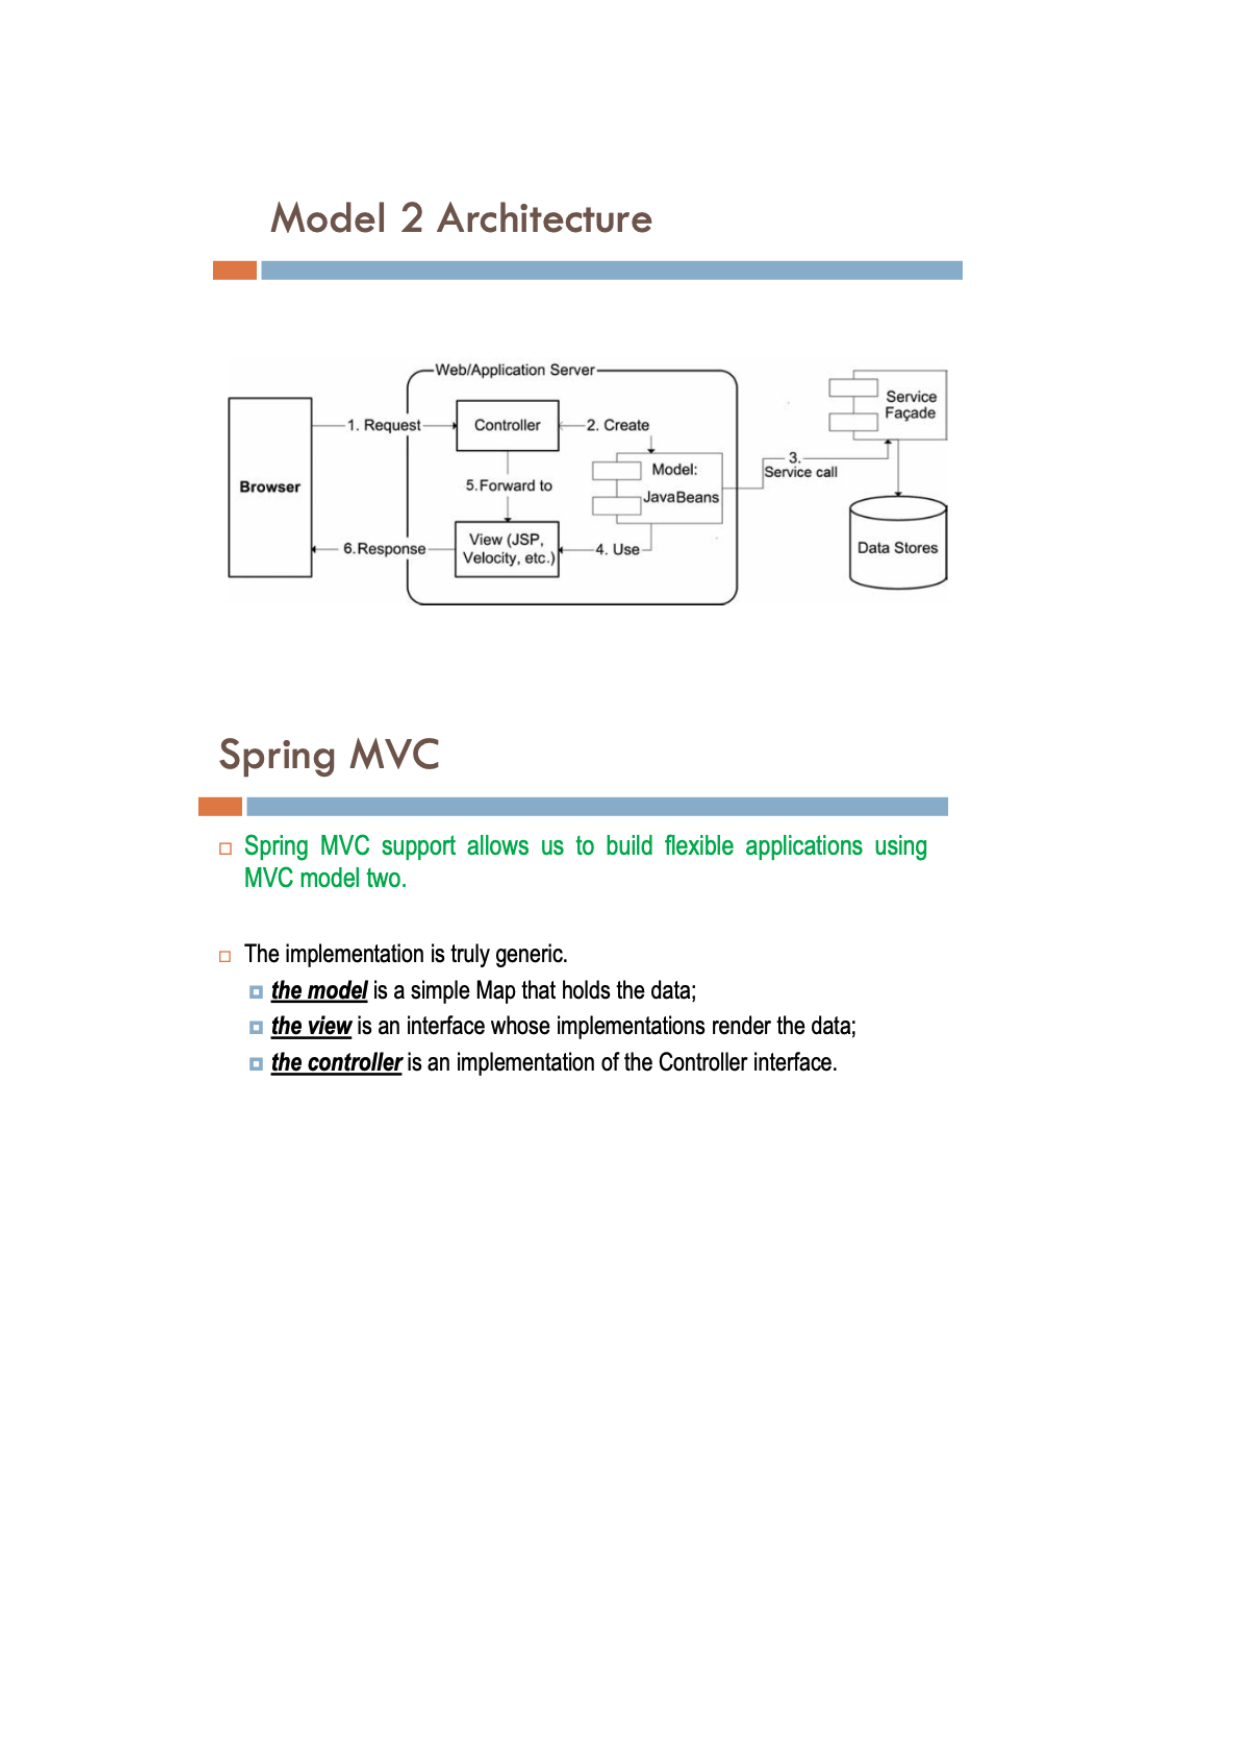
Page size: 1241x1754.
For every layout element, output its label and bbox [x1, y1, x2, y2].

picture [187, 714, 969, 1154]
picture [187, 162, 971, 692]
